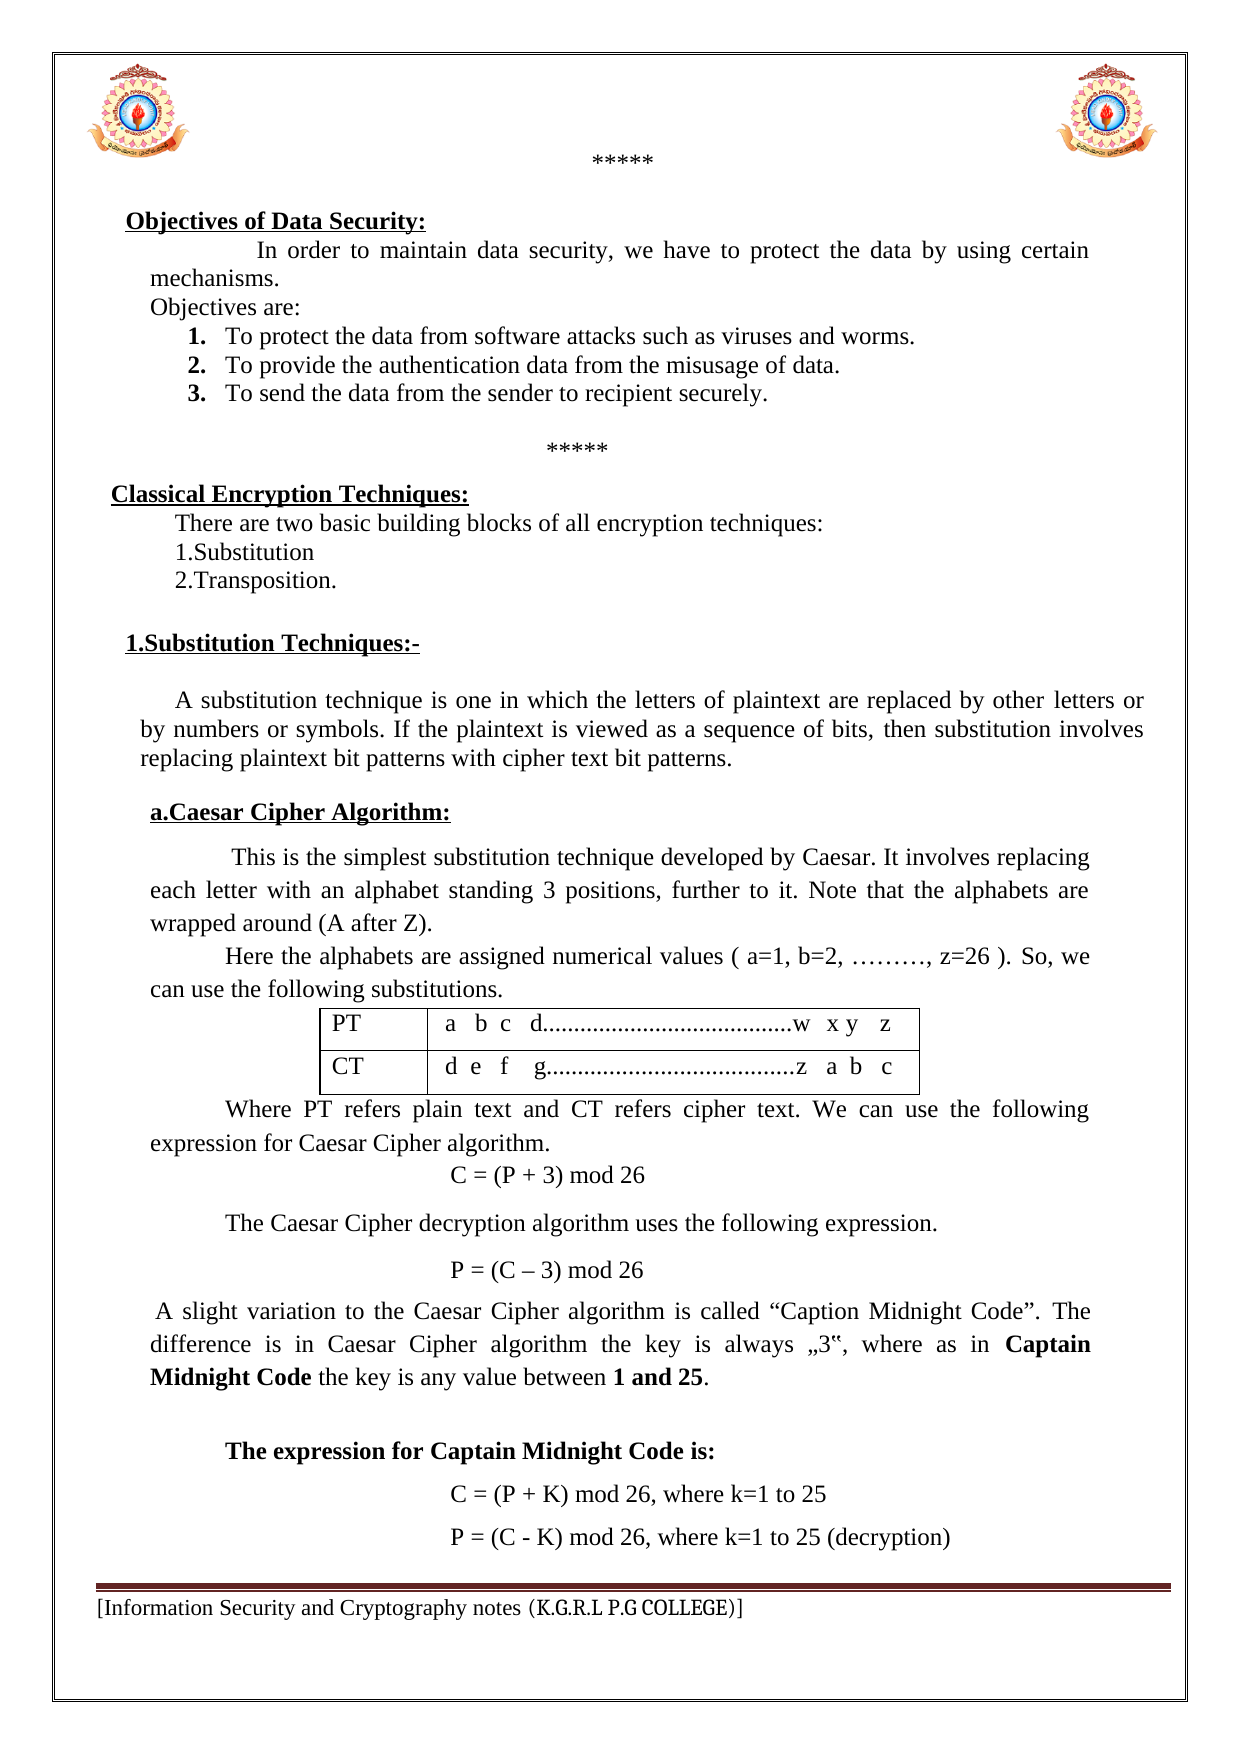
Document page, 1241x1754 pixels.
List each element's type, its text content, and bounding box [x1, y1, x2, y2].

table_header PT [321, 1009, 427, 1050]
picture [1042, 62, 1172, 156]
table_header d w [520, 1009, 816, 1050]
text 1.Substitution [140, 537, 1144, 566]
text A substitution technique is one in which the letters of plaintext are replaced by other letters or by numbers or symbols. If the plaintext is viewed as a sequence of bits, then substitution involves replacing plaintext bit patterns with cipher text bit patterns. [140, 685, 1144, 772]
text This is the simplest substitution technique developed by Caesar. It involves replacing each letter with an alphabet standing 3 positions, further to it. Note that the alphabets are wrapped around (A after Z). [150, 842, 1090, 936]
list To send the data from the sender to recipient securely. [187, 378, 1171, 407]
text C = (P + K) mod 26, where k=1 to 25 [450, 1479, 1171, 1508]
text Objectives are: [150, 292, 1171, 321]
table_cell CT [321, 1051, 427, 1093]
text Where PT refers plain text and CT refers cipher text. We can use the following expression for Caesar Cipher algorithm. [150, 1094, 1090, 1156]
text C = (P + 3) mod 26 [450, 1161, 1171, 1189]
table_header x y [816, 1009, 870, 1050]
text The Caesar Cipher decryption algorithm uses the following expression. [225, 1208, 1171, 1236]
subtitle 1.Substitution Techniques:- [96, 628, 1144, 657]
subtitle a.Caesar Cipher Algorithm: [150, 797, 1171, 825]
text Here the alphabets are assigned numerical values ( a=1, b=2, ………, z=26 ). So, we can use the following substitutions. [150, 941, 1090, 1003]
text A slight variation to the Caesar Cipher algorithm is called “Caption Midnight Code”. The difference is in Caesar Cipher algorithm the key is always „3‟, where as in Captain Midnight Code the key is any value between 1 and 25. [150, 1296, 1091, 1391]
list To protect the data from software attacks such as viruses and worms. [187, 321, 1171, 350]
text 2.Transposition. [140, 566, 1144, 594]
table_cell g z [520, 1051, 816, 1093]
text P = (C – 3) mod 26 [450, 1255, 1171, 1284]
list To provide the authentication data from the misusage of data. [187, 350, 1171, 378]
text P = (C - K) mod 26, where k=1 to 25 (decryption) [450, 1522, 1171, 1551]
table_header z [870, 1009, 919, 1050]
text ***** [96, 148, 1171, 177]
subtitle The expression for Captain Midnight Code is: [225, 1436, 1171, 1465]
table_header a b c [428, 1009, 520, 1050]
text ***** [187, 436, 1171, 465]
text In order to maintain data security, we have to protect the data by using certain mechanisms. [150, 235, 1090, 292]
table_cell a b [816, 1051, 870, 1093]
subtitle Objectives of Data Security: [125, 206, 1171, 235]
picture [73, 62, 204, 156]
text There are two basic building blocks of all encryption techniques: [140, 508, 1144, 537]
table_cell d e f [428, 1051, 520, 1093]
subtitle Classical Encryption Techniques: [96, 479, 1144, 508]
table_cell c [870, 1051, 919, 1093]
